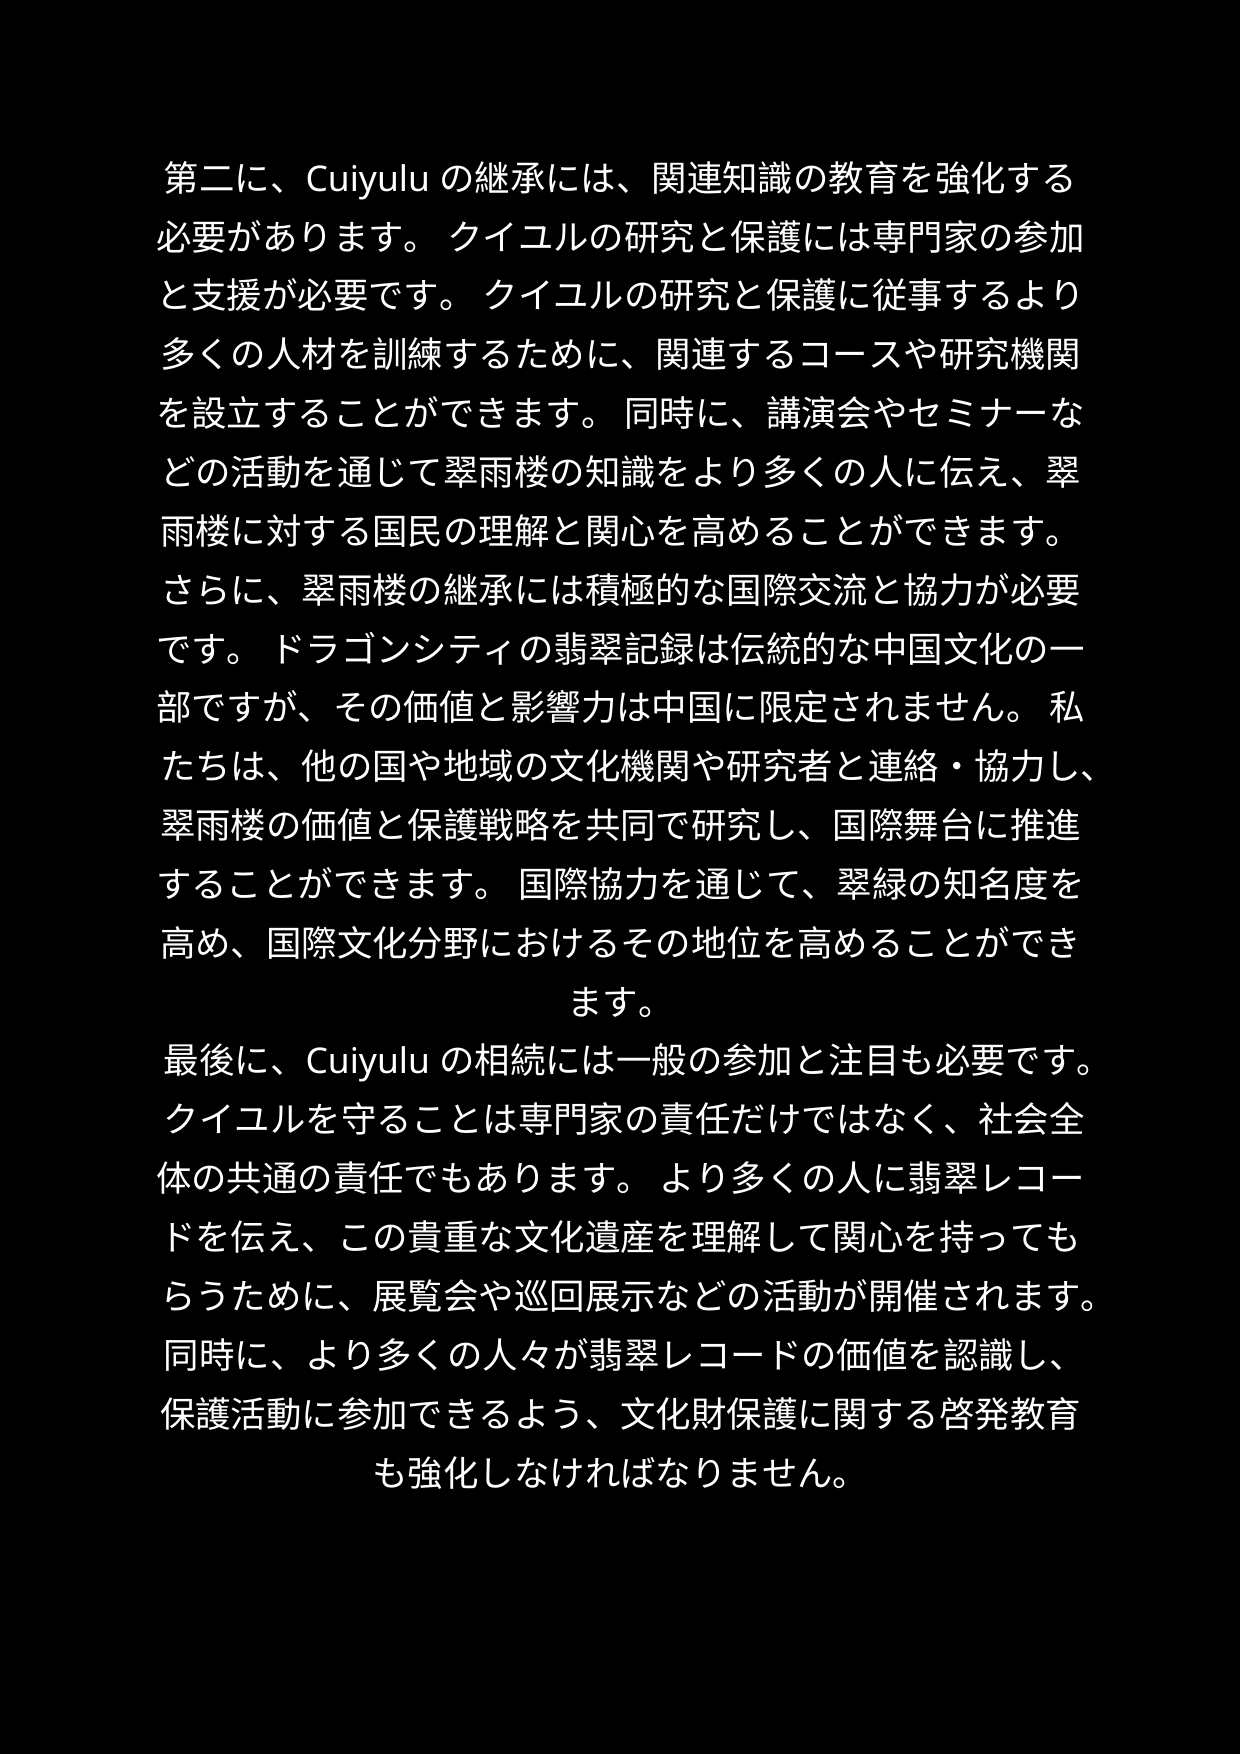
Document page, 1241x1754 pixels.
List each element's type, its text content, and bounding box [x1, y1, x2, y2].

text 最後に、Cuiyulu の相続には一般の参加と注目も必要です。 クイユルを守ることは専門家の責任だけではなく、社会全体の共通の責任でもあります。 より多くの人に翡翠レコードを伝え、この貴重な文化遺産を理解して関心を持ってもらうために、展覧会や巡回展示などの活動が開催されます。 同時に、より多くの人々が翡翠レコードの価値を認識し、保護活動に参加できるよう、文化財保護に関する啓発教育も強化しなければなりません。 [150, 1033, 1090, 1496]
text さらに、翠雨楼の継承には積極的な国際交流と協力が必要です。 ドラゴンシティの翡翠記録は伝統的な中国文化の一部ですが、その価値と影響力は中国に限定されません。 私たちは、他の国や地域の文化機関や研究者と連絡・協力し、翠雨楼の価値と保護戦略を共同で研究し、国際舞台に推進することができます。 国際協力を通じて、翠緑の知名度を高め、国際文化分野におけるその地位を高めることができます。 [150, 562, 1090, 1025]
text 第二に、Cuiyulu の継承には、関連知識の教育を強化する必要があります。 クイユルの研究と保護には専門家の参加と支援が必要です。 クイユルの研究と保護に従事するより多くの人材を訓練するために、関連するコースや研究機関を設立することができます。 同時に、講演会やセミナーなどの活動を通じて翠雨楼の知識をより多くの人に伝え、翠雨楼に対する国民の理解と関心を高めることができます。 [150, 150, 1090, 554]
